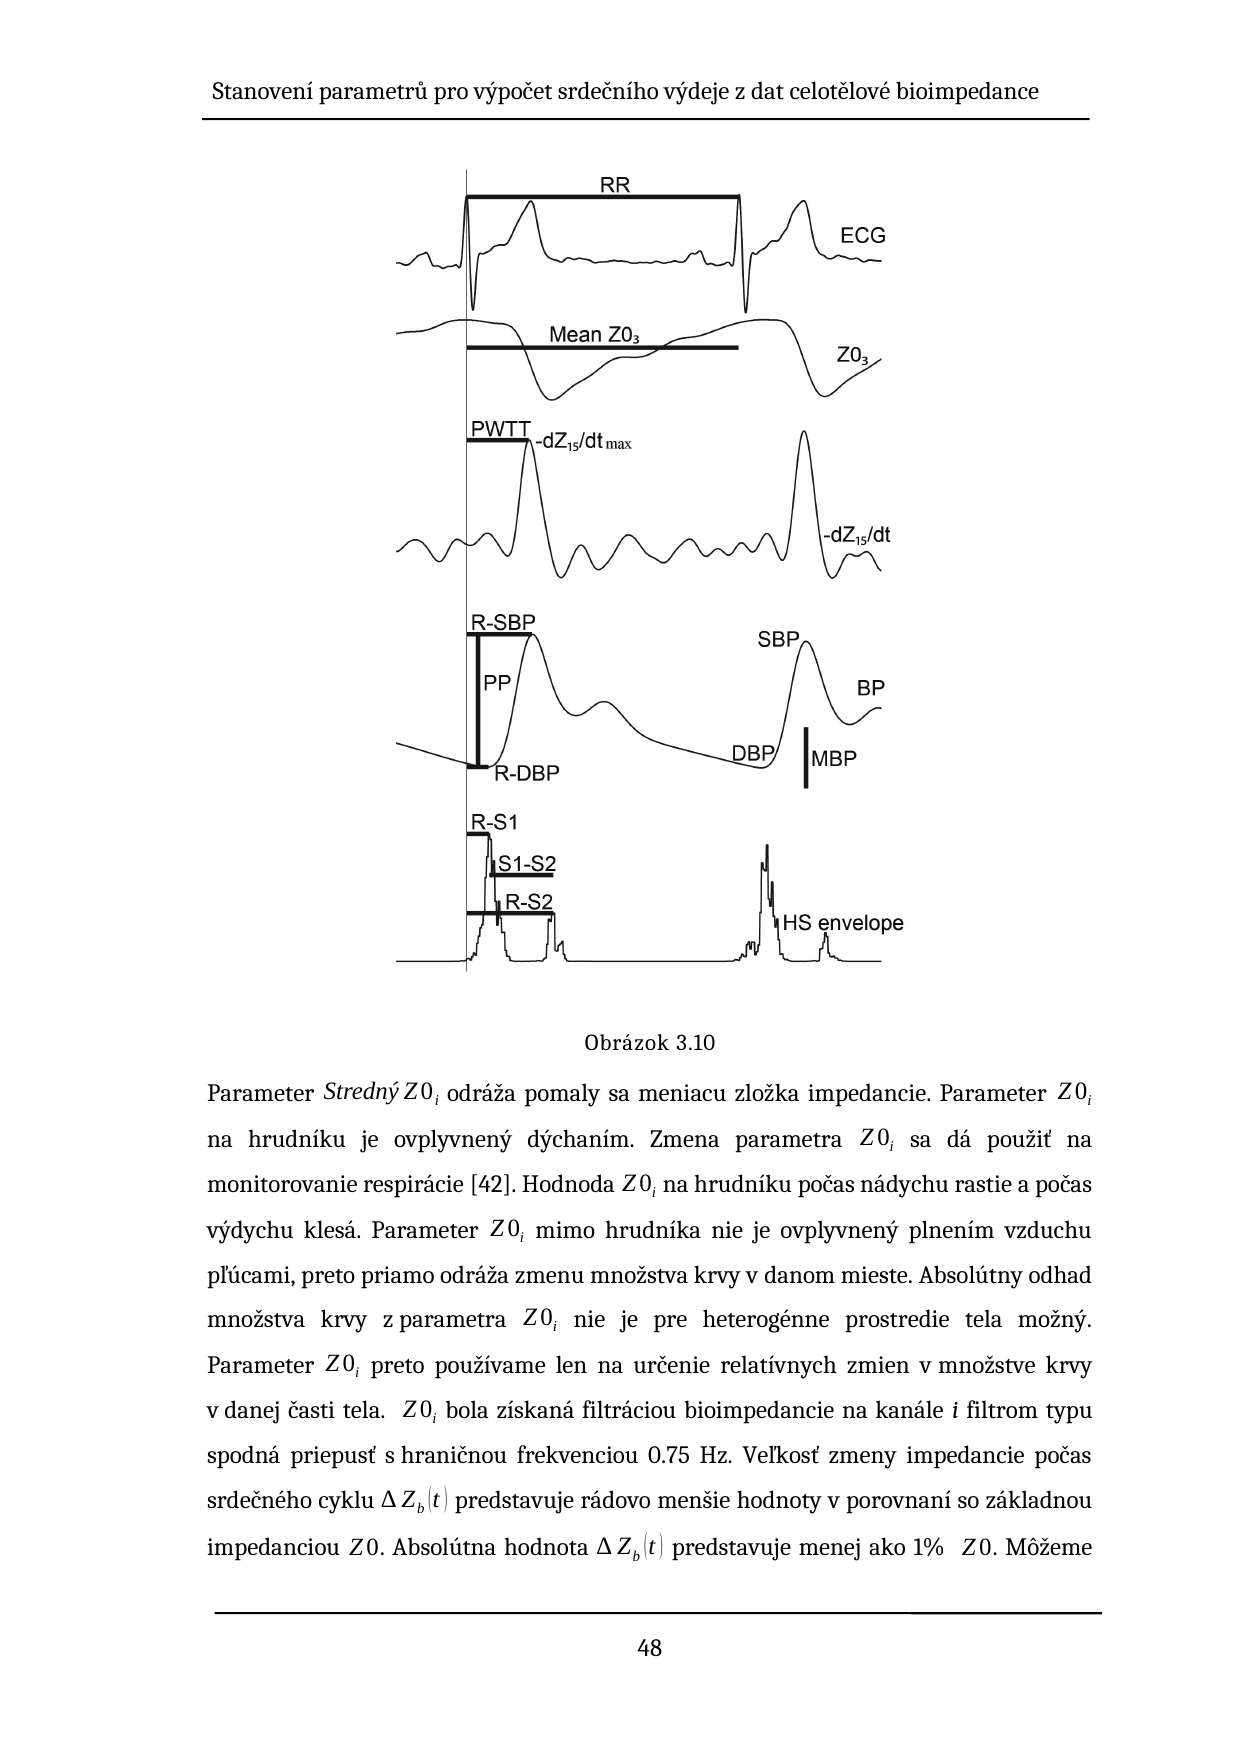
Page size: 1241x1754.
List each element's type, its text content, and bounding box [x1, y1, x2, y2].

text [207, 1078, 1092, 1564]
picture [375, 162, 925, 1015]
